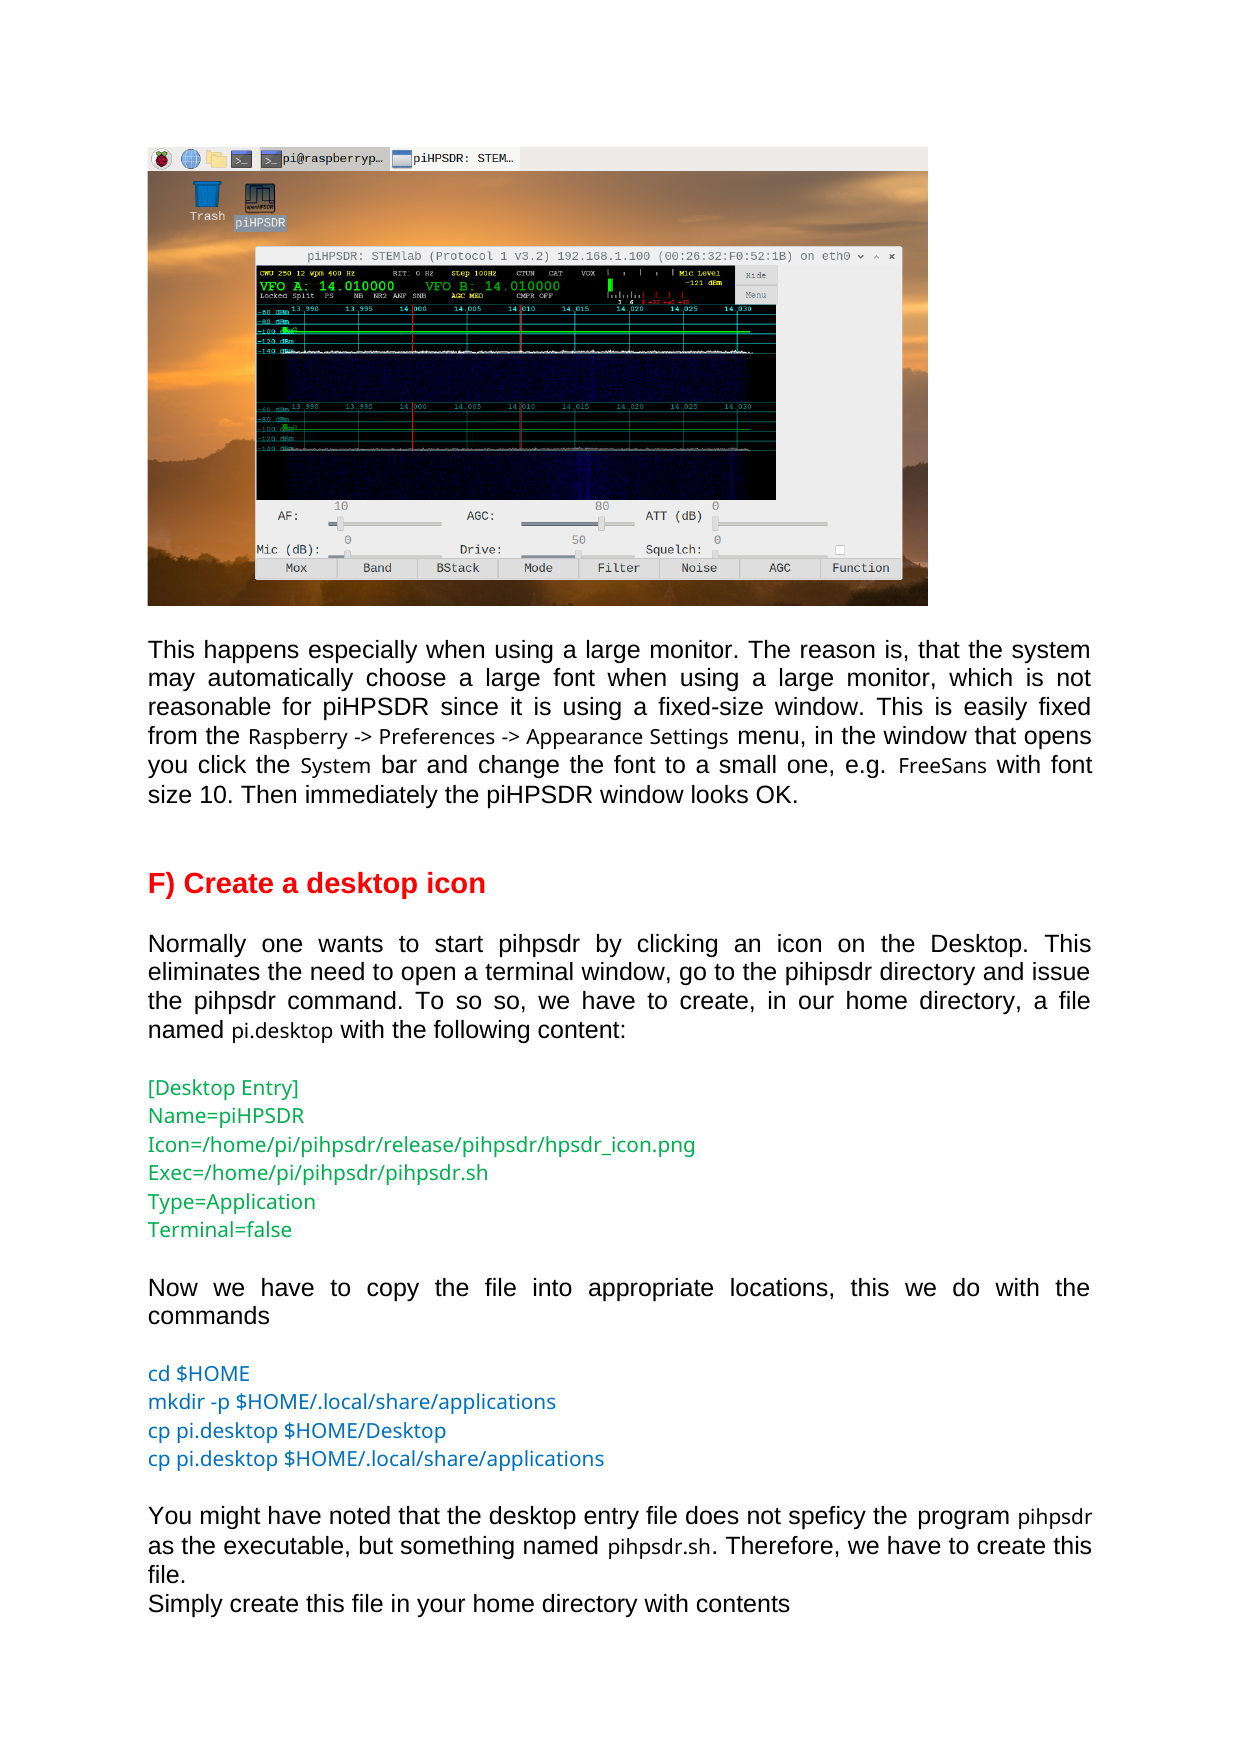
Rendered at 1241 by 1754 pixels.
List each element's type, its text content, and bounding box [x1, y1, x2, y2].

text Exec=/home/pi/pihpsdr/pihpsdr.sh [148, 1158, 1093, 1187]
text Name=piHPSDR [148, 1102, 1093, 1130]
picture [147, 147, 928, 606]
text cp pi.desktop $HOME/Desktop [148, 1416, 1093, 1444]
text Type=Application [148, 1187, 1093, 1215]
text [Desktop Entry] [148, 1073, 1093, 1102]
text You might have noted that the desktop entry file does not speficy the program pihpsdr as the executable, but something named pihpsdr.sh. Therefore, we have to create this file. [148, 1501, 1093, 1589]
text Now we have to copy the file into appropriate locations, this we do with the commands [148, 1273, 1093, 1330]
text This happens especially when using a large monitor. The reason is, that the system may automatically choose a large font when using a large monitor, which is not reasonable for piHPSDR since it is using a fixed-size window. This is easily fixed from the Raspberry -> Preferences -> Appearance Settings menu, in the window that opens you click the System bar and change the font to a small one, e.g. FreeSans with font size 10. Then immediately the piHPSDR window looks OK. [148, 635, 1093, 809]
text Terminal=false [148, 1215, 1093, 1244]
text Simply create this file in your home directory with contents [148, 1589, 1093, 1618]
text Normally one wants to start pihpsdr by clicking an icon on the Desktop. This eliminates the need to open a terminal window, go to the pihipsdr directory and issue the pihpsdr command. To so so, we have to create, in our home directory, a file named pi.desktop with the following content: [148, 929, 1093, 1044]
text cd $HOME [148, 1359, 1093, 1387]
text cp pi.desktop $HOME/.local/share/applications [148, 1444, 1093, 1473]
text mkdir -p $HOME/.local/share/applications [148, 1387, 1093, 1416]
text F) Create a desktop icon [148, 866, 1093, 900]
text Icon=/home/pi/pihpsdr/release/pihpsdr/hpsdr_icon.png [148, 1130, 1093, 1158]
